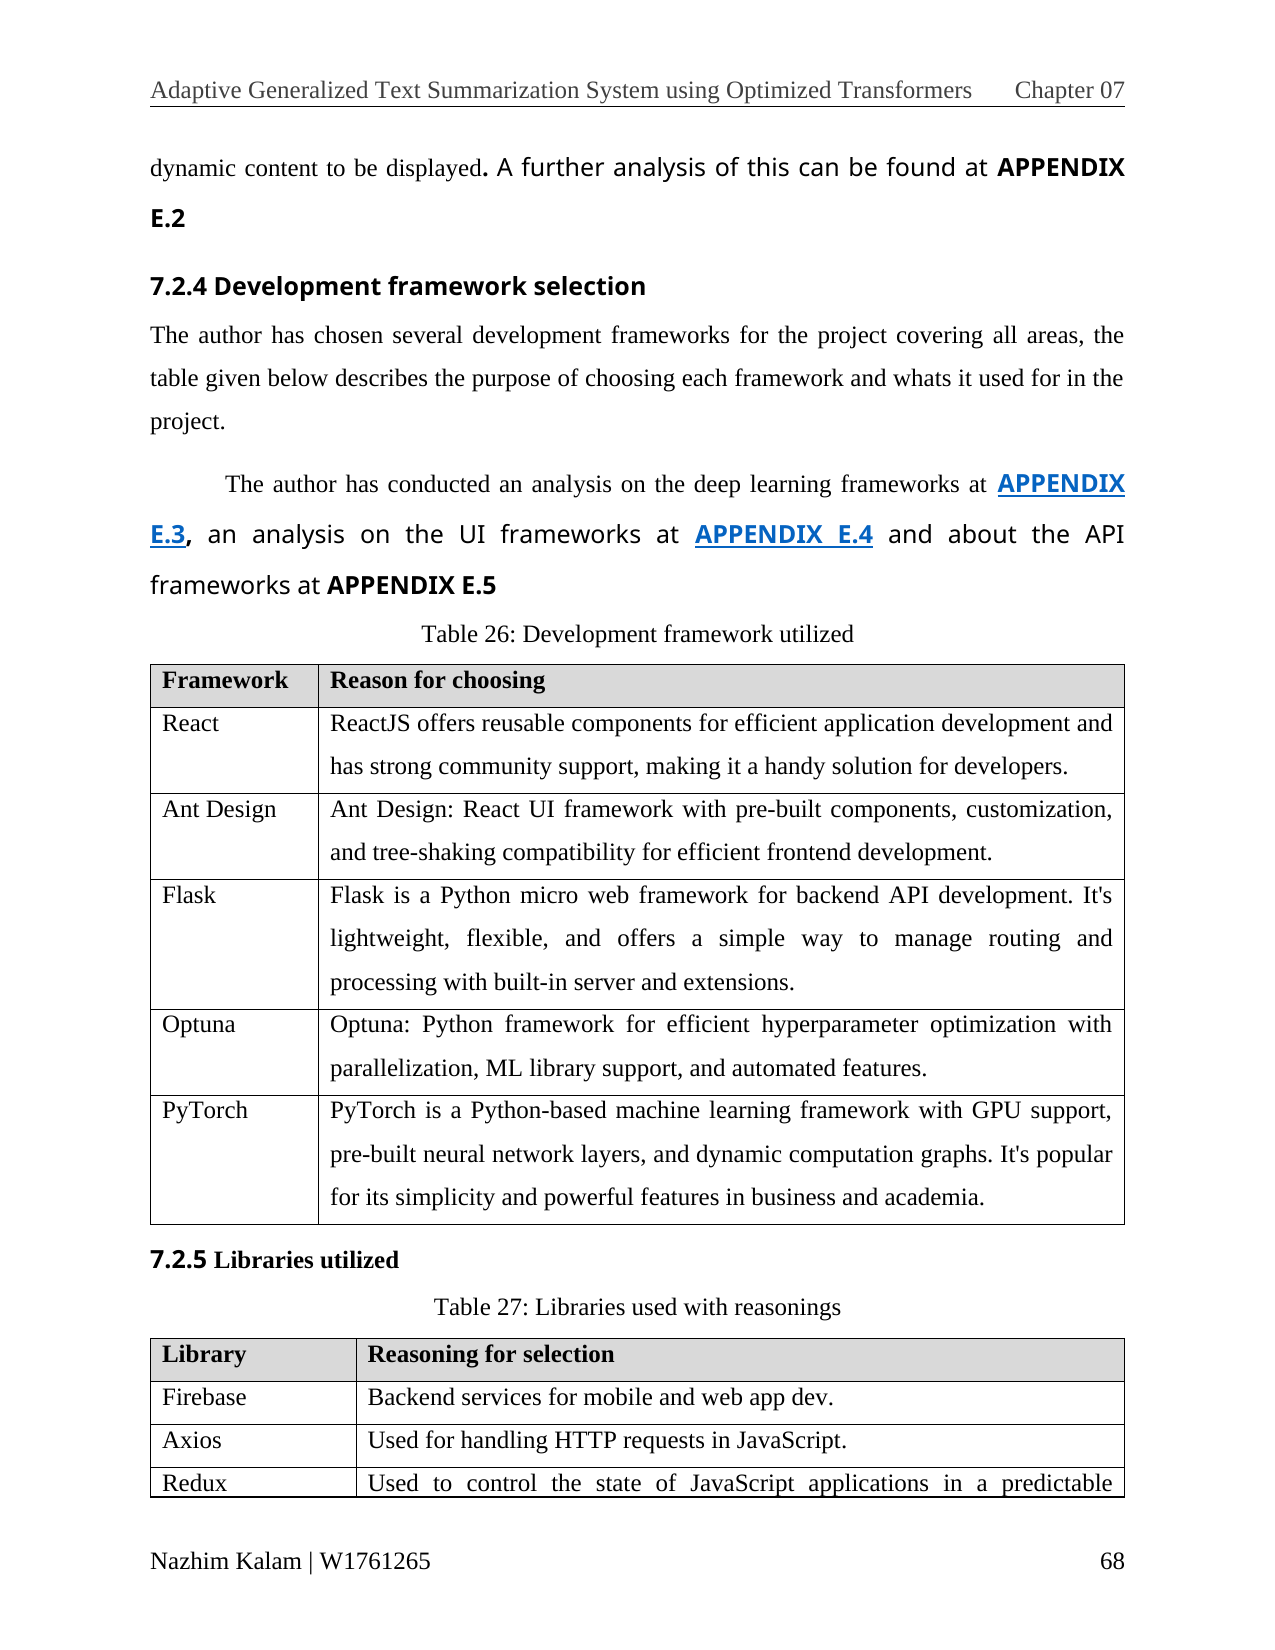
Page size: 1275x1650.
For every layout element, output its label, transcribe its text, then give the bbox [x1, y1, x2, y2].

table_cell Flask is a Python micro web framework for backend API development. It's lightweight, flexible, and offers a simple way to manage routing and processing with built-in server and extensions. [319, 880, 1124, 1008]
table_cell Ant Design [151, 794, 318, 879]
subtitle 7.2.4 Development framework selection [150, 269, 1125, 303]
table_header Framework [151, 665, 318, 707]
text Table 27: Libraries used with reasonings [150, 1292, 1125, 1321]
table_header Reason for choosing [319, 665, 1124, 707]
table_cell Used for handling HTTP requests in JavaScript. [357, 1425, 1124, 1467]
table_header Reasoning for selection [357, 1339, 1124, 1381]
table_cell Ant Design: React UI framework with pre-built components, customization, and tree-shaking compatibility for efficient frontend development. [319, 794, 1124, 879]
text The author has conducted an analysis on the deep learning frameworks at APPENDIX E.3, an analysis on the UI frameworks at APPENDIX E.4 and about the API frameworks at APPENDIX E.5 [150, 466, 1125, 602]
table_cell Flask [151, 880, 318, 1008]
text Table 26: Development framework utilized [150, 619, 1125, 648]
table_cell Backend services for mobile and web app dev. [357, 1382, 1124, 1424]
table_cell Optuna: Python framework for efficient hyperparameter optimization with parallelization, ML library support, and automated features. [319, 1010, 1124, 1094]
table_cell Optuna [151, 1010, 318, 1094]
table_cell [357, 1468, 1124, 1496]
text The author has chosen several development frameworks for the project covering all areas, the table given below describes the purpose of choosing each framework and whats it used for in the project. [150, 320, 1125, 435]
table_cell PyTorch [151, 1096, 318, 1224]
table_cell Redux [151, 1468, 356, 1496]
table_cell PyTorch is a Python-based machine learning framework with GPU support, pre-built neural network layers, and dynamic computation graphs. It's popular for its simplicity and powerful features in business and academia. [319, 1096, 1124, 1224]
subtitle 7.2.5 Libraries utilized [150, 1241, 1125, 1276]
table_cell React [151, 708, 318, 793]
table_cell Axios [151, 1425, 356, 1467]
table_cell Firebase [151, 1382, 356, 1424]
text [150, 150, 1125, 235]
table_cell ReactJS offers reusable components for efficient application development and has strong community support, making it a handy solution for developers. [319, 708, 1124, 793]
table_header Library [151, 1339, 356, 1381]
